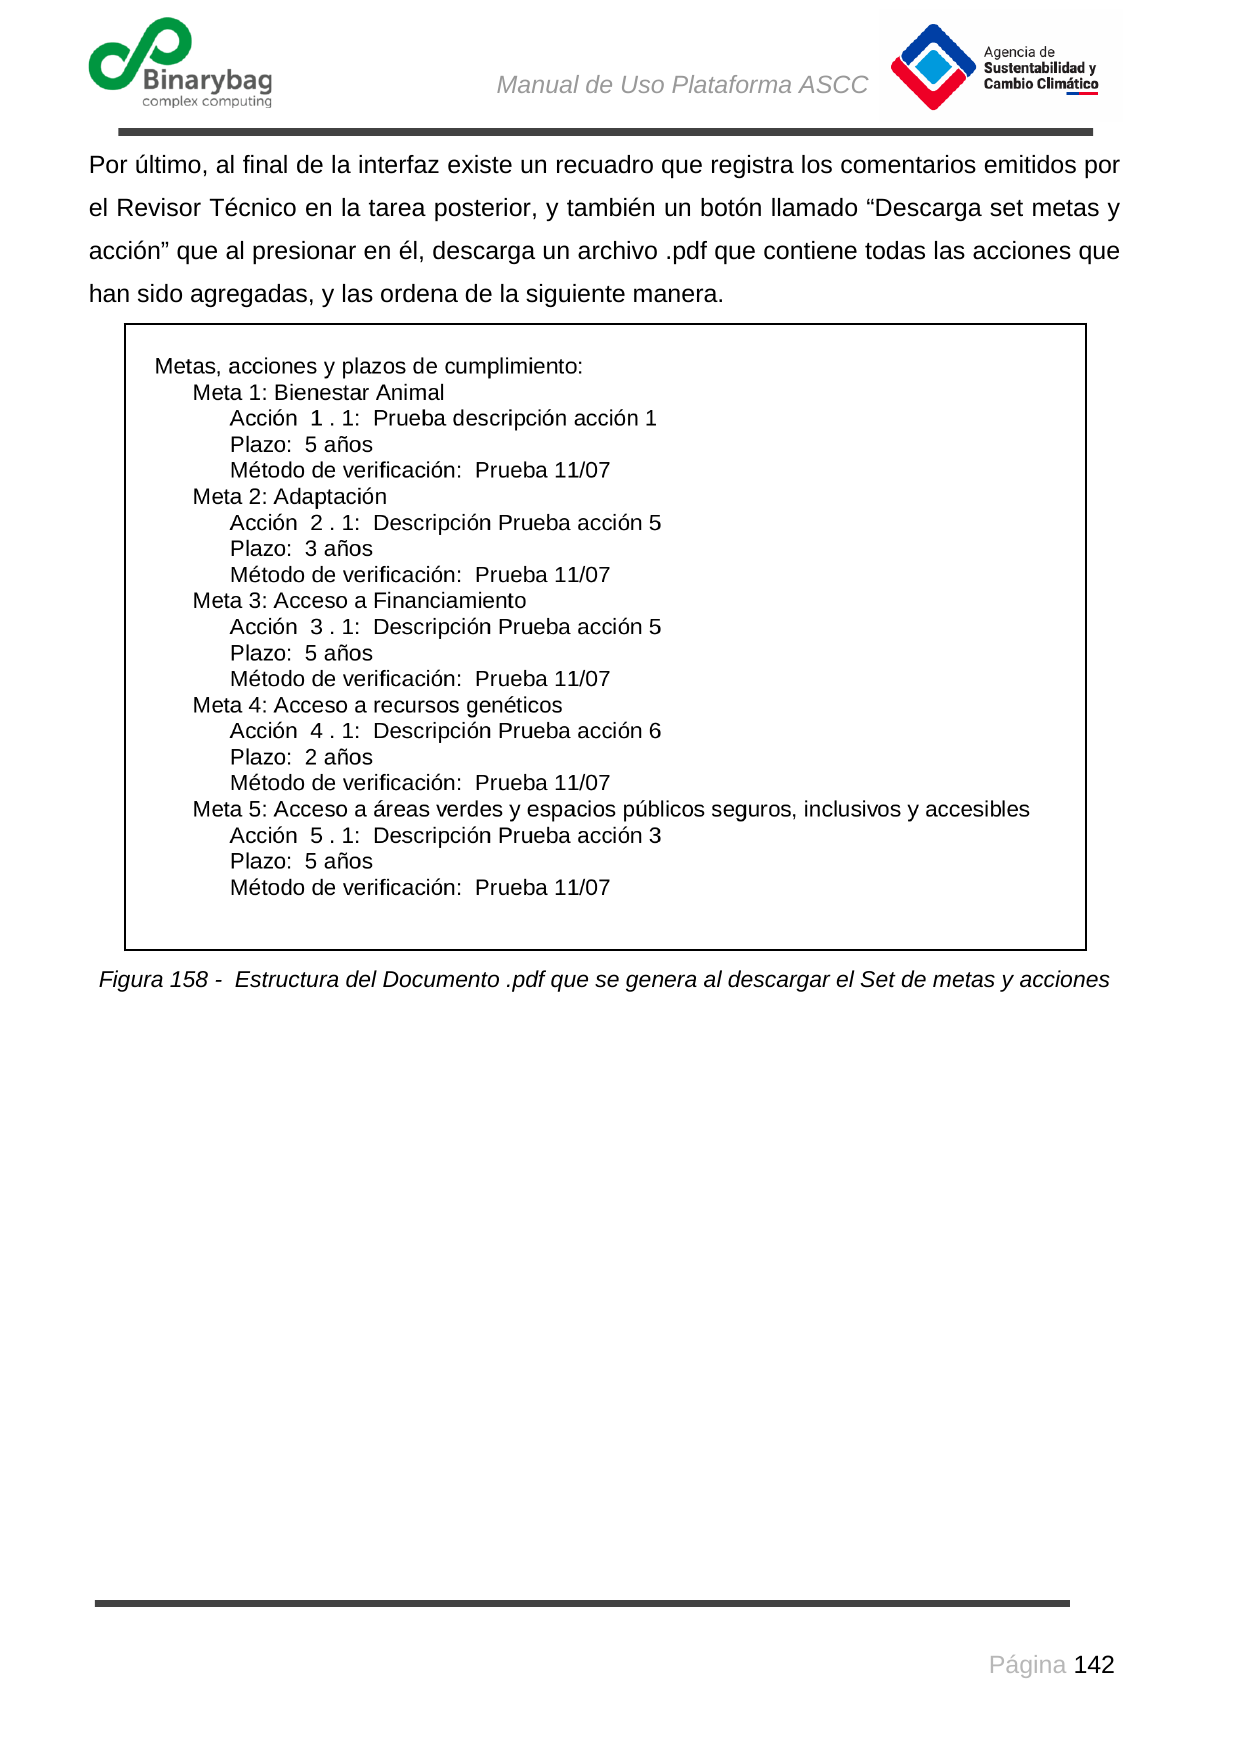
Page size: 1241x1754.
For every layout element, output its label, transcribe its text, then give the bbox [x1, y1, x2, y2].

picture [94, 1600, 1070, 1607]
picture [878, 9, 1123, 122]
text Figura 158 - Estructura del Documento .pdf que se genera al descargar el Set de metas y acciones [88, 966, 1122, 992]
picture [118, 128, 1094, 136]
picture [88, 17, 272, 108]
picture [126, 325, 1085, 949]
text Por último, al final de la interfaz existe un recuadro que registra los comentarios emitidos por el Revisor Técnico en la tarea posterior, y también un botón llamado “Descarga set metas y acción” que al presionar en él, descarga un archivo .pdf que contiene todas las acciones que han sido agregadas, y las ordena de la siguiente manera. [88, 150, 1122, 308]
